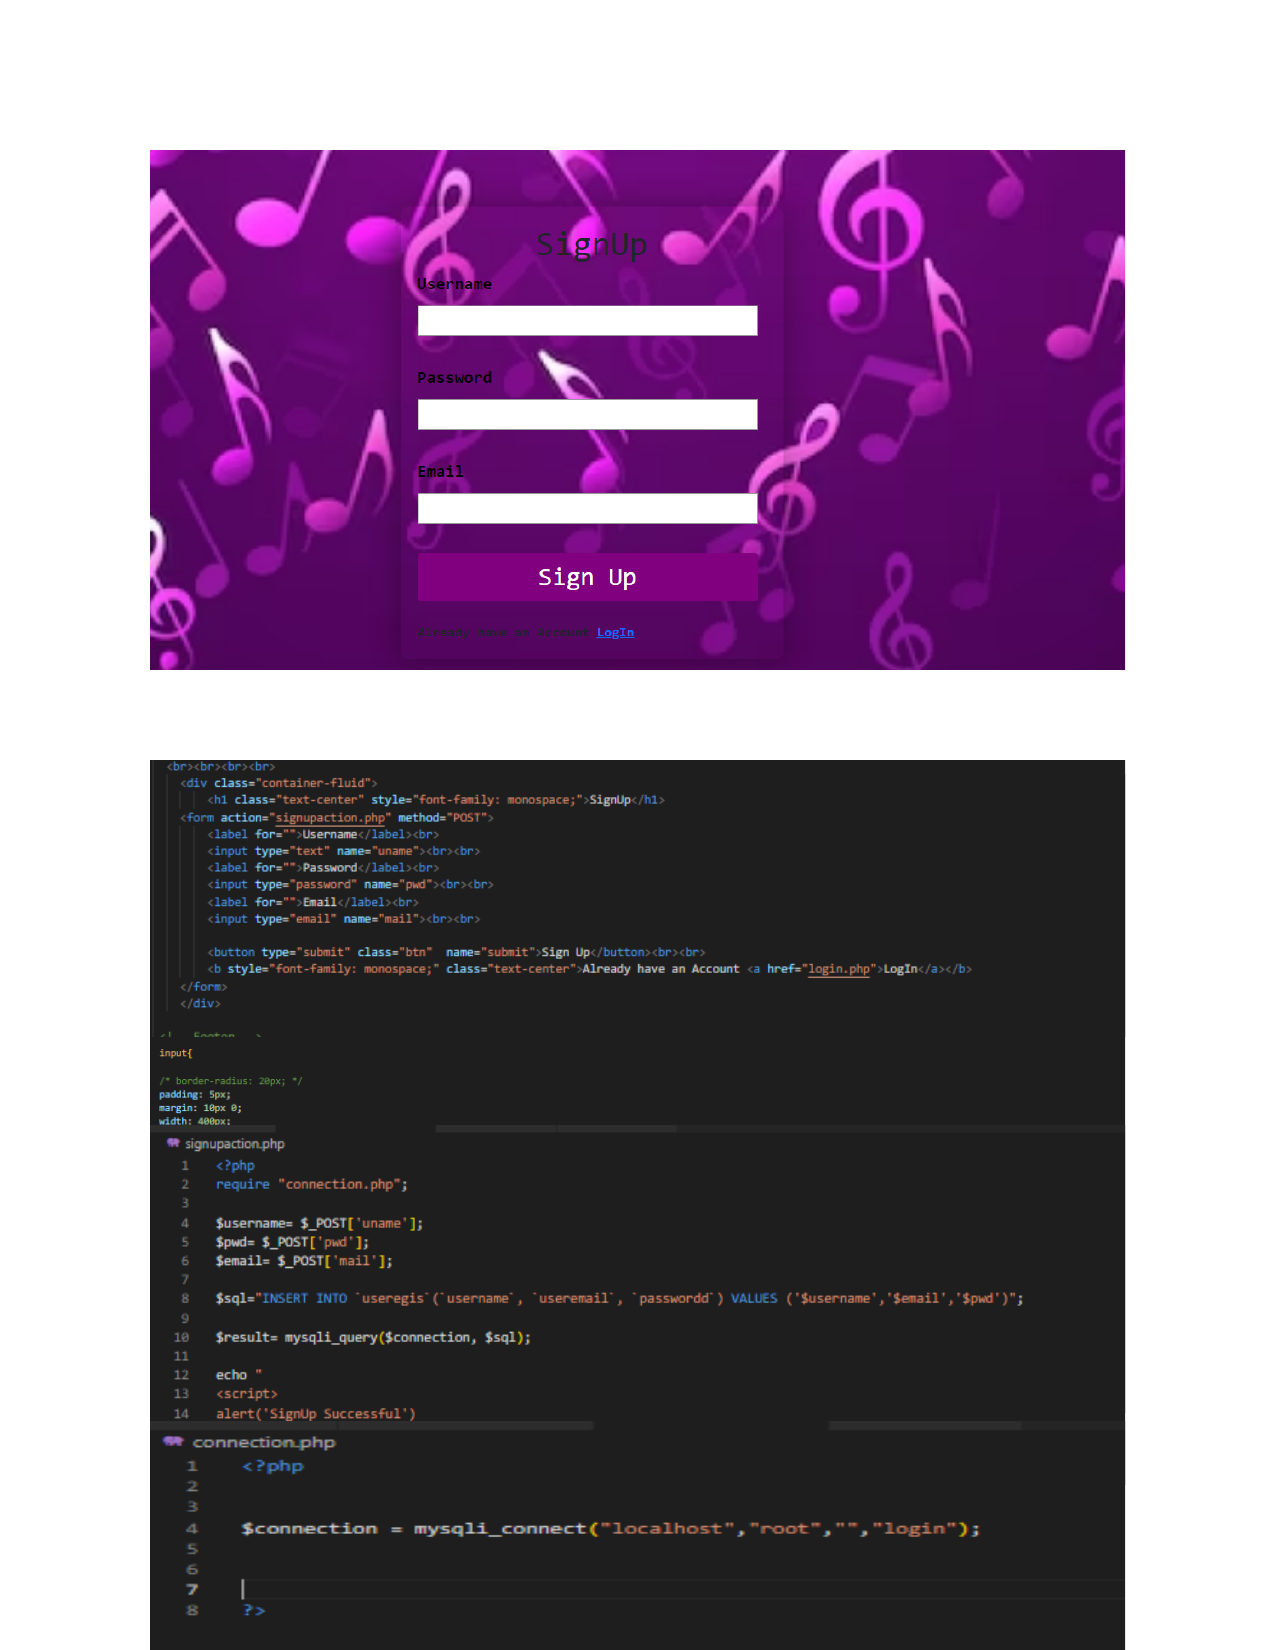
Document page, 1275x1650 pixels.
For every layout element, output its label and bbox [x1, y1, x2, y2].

picture [150, 760, 1125, 1650]
picture [150, 150, 1125, 670]
